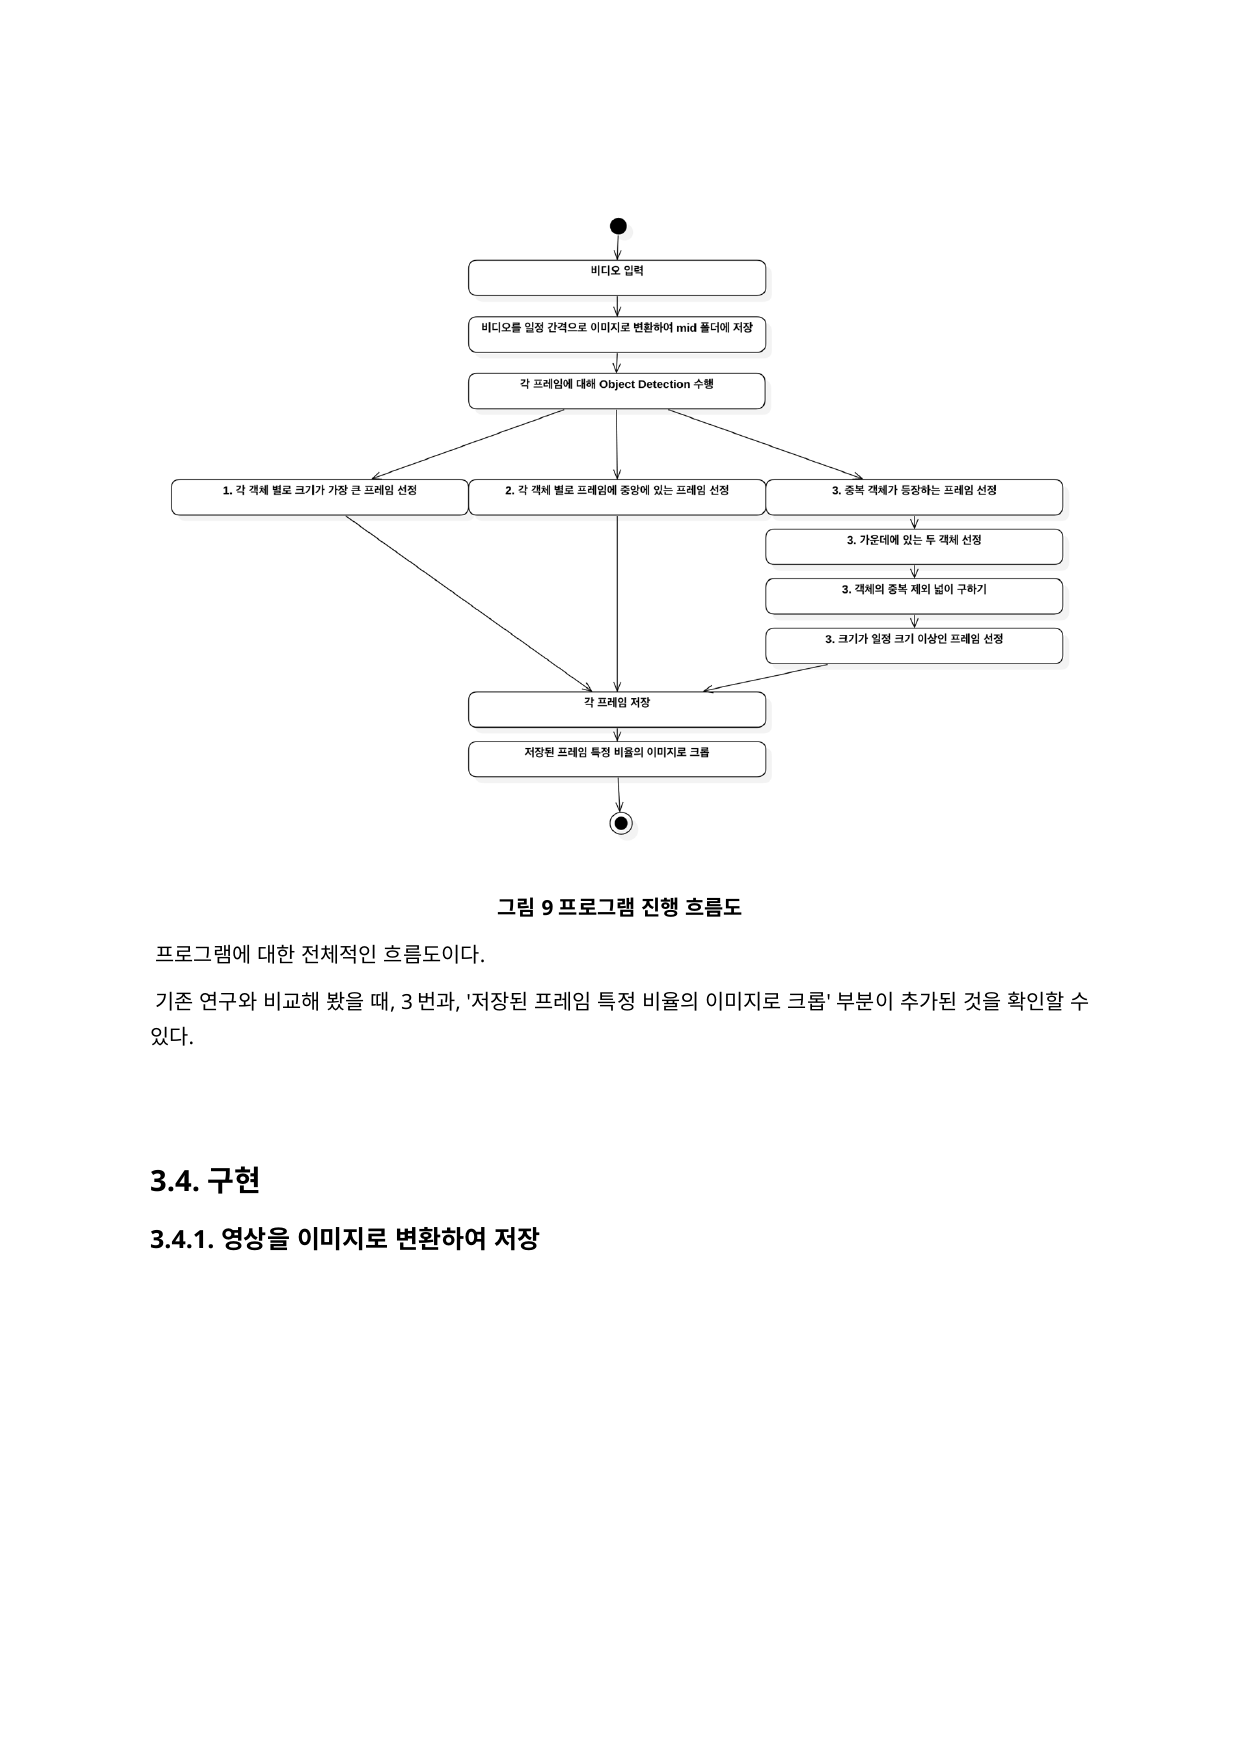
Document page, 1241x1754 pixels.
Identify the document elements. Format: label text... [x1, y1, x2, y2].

text 3.4.1. 영상을 이미지로 변환하여 저장 [150, 1219, 1090, 1255]
text 그림 9 프로그램 진행 흐름도 [150, 891, 1090, 921]
picture [150, 177, 1091, 875]
text 프로그램에 대한 전체적인 흐름도이다. [150, 938, 1090, 969]
text 3.4. 구현 [150, 1158, 1090, 1200]
text 기존 연구와 비교해 봤을 때, 3번과, '저장된 프레임 특정 비율의 이미지로 크롭' 부분이 추가된 것을 확인할 수 있다. [150, 986, 1090, 1051]
